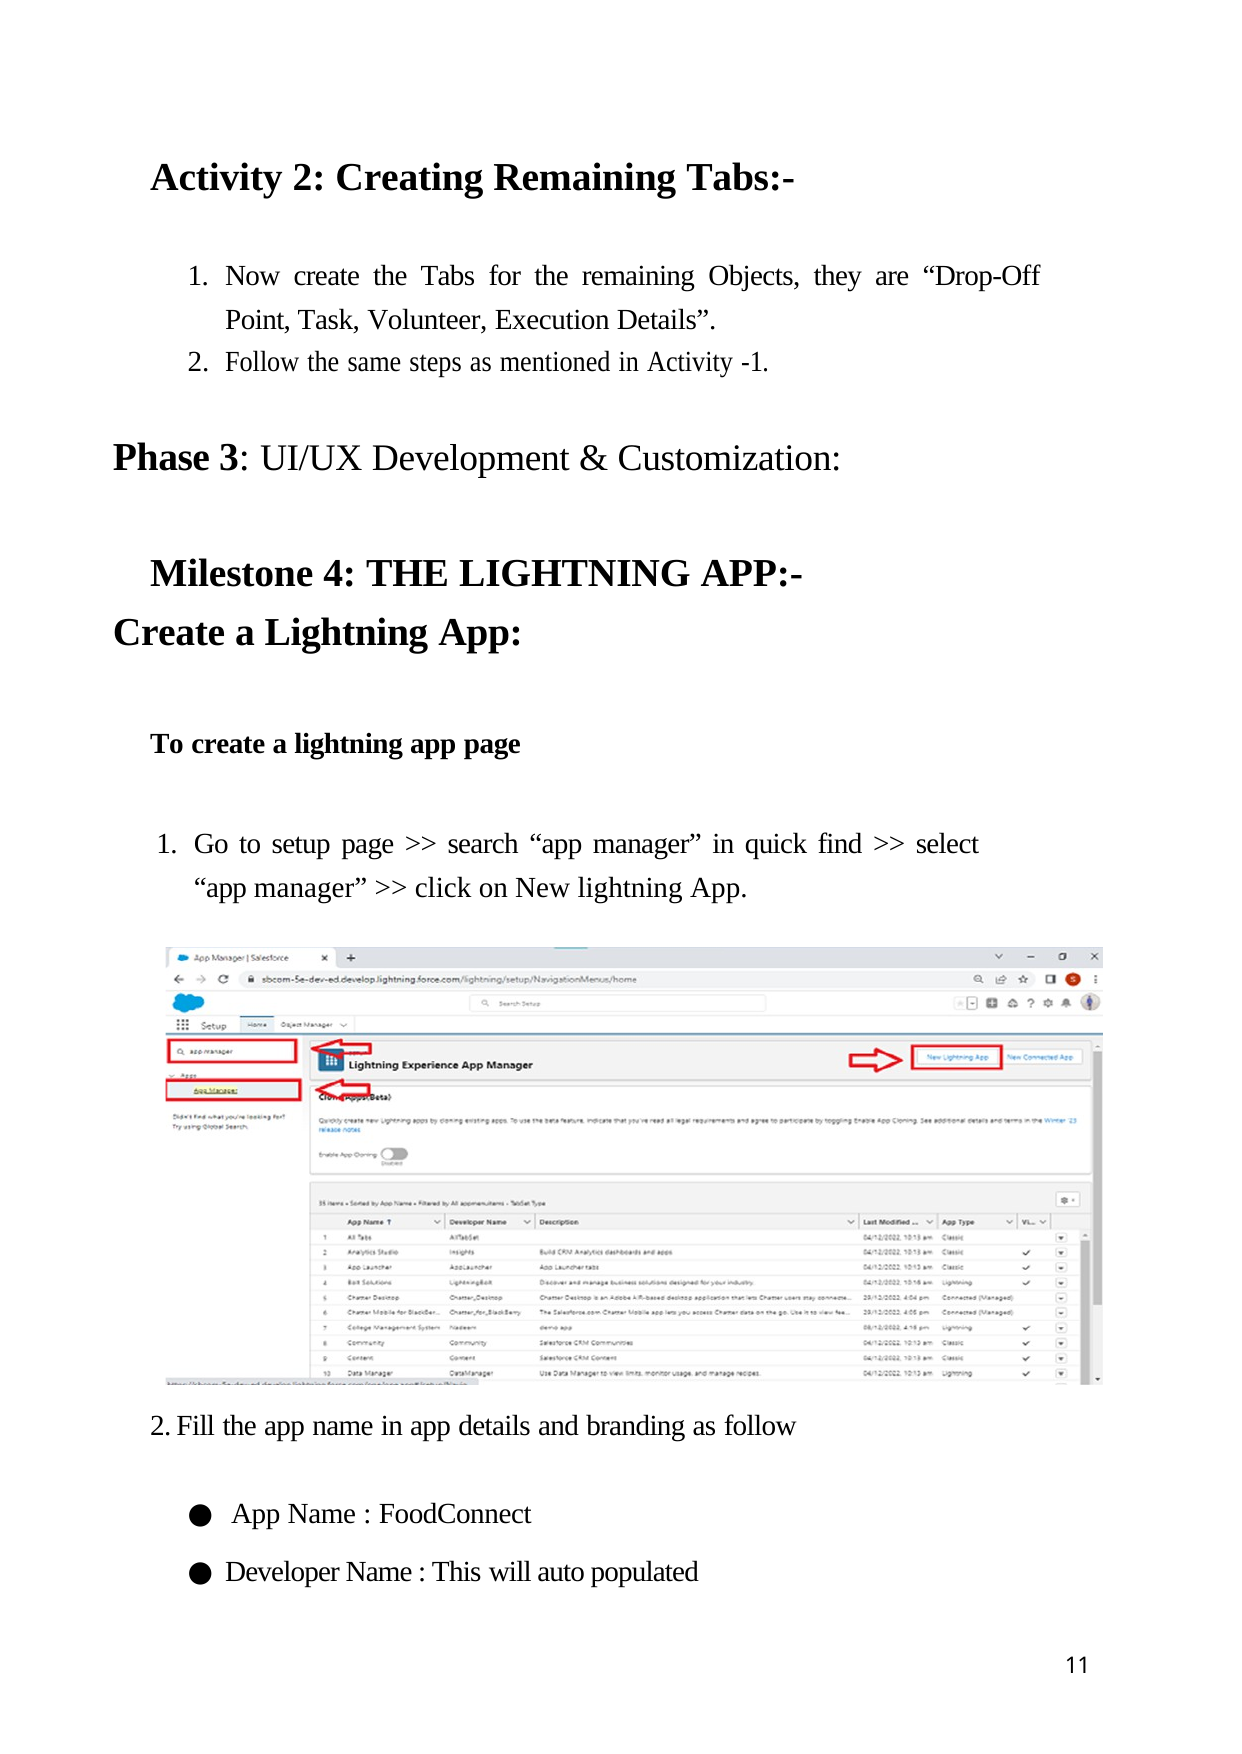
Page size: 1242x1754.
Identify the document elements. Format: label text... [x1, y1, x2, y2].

list Fill the app name in app details and branding as follow [150, 968, 1167, 1442]
subtitle Milestone 4: THE LIGHTNING APP:- [150, 549, 1167, 594]
subtitle Activity 2: Creating Remaining Tabs:- [150, 153, 1167, 198]
text Phase 3: UI/UX Development & Customization: [113, 433, 1167, 479]
list Go to setup page >> search “app manager” in quick find >> select “app manager” >> click on New lightning App. [156, 826, 980, 903]
picture [165, 947, 1103, 968]
subtitle To create a lightning app page [150, 726, 1167, 760]
text Create a Lightning App: [113, 608, 1167, 654]
list App Name : FoodConnect [187, 1492, 1167, 1532]
list Now create the Tabs for the remaining Objects, they are “Drop-Off Point, Task, Volunteer, Execution Details”. [187, 258, 1042, 335]
list Follow the same steps as mentioned in Activity -1. [187, 345, 1167, 378]
list Developer Name : This will auto populated [187, 1551, 1167, 1590]
